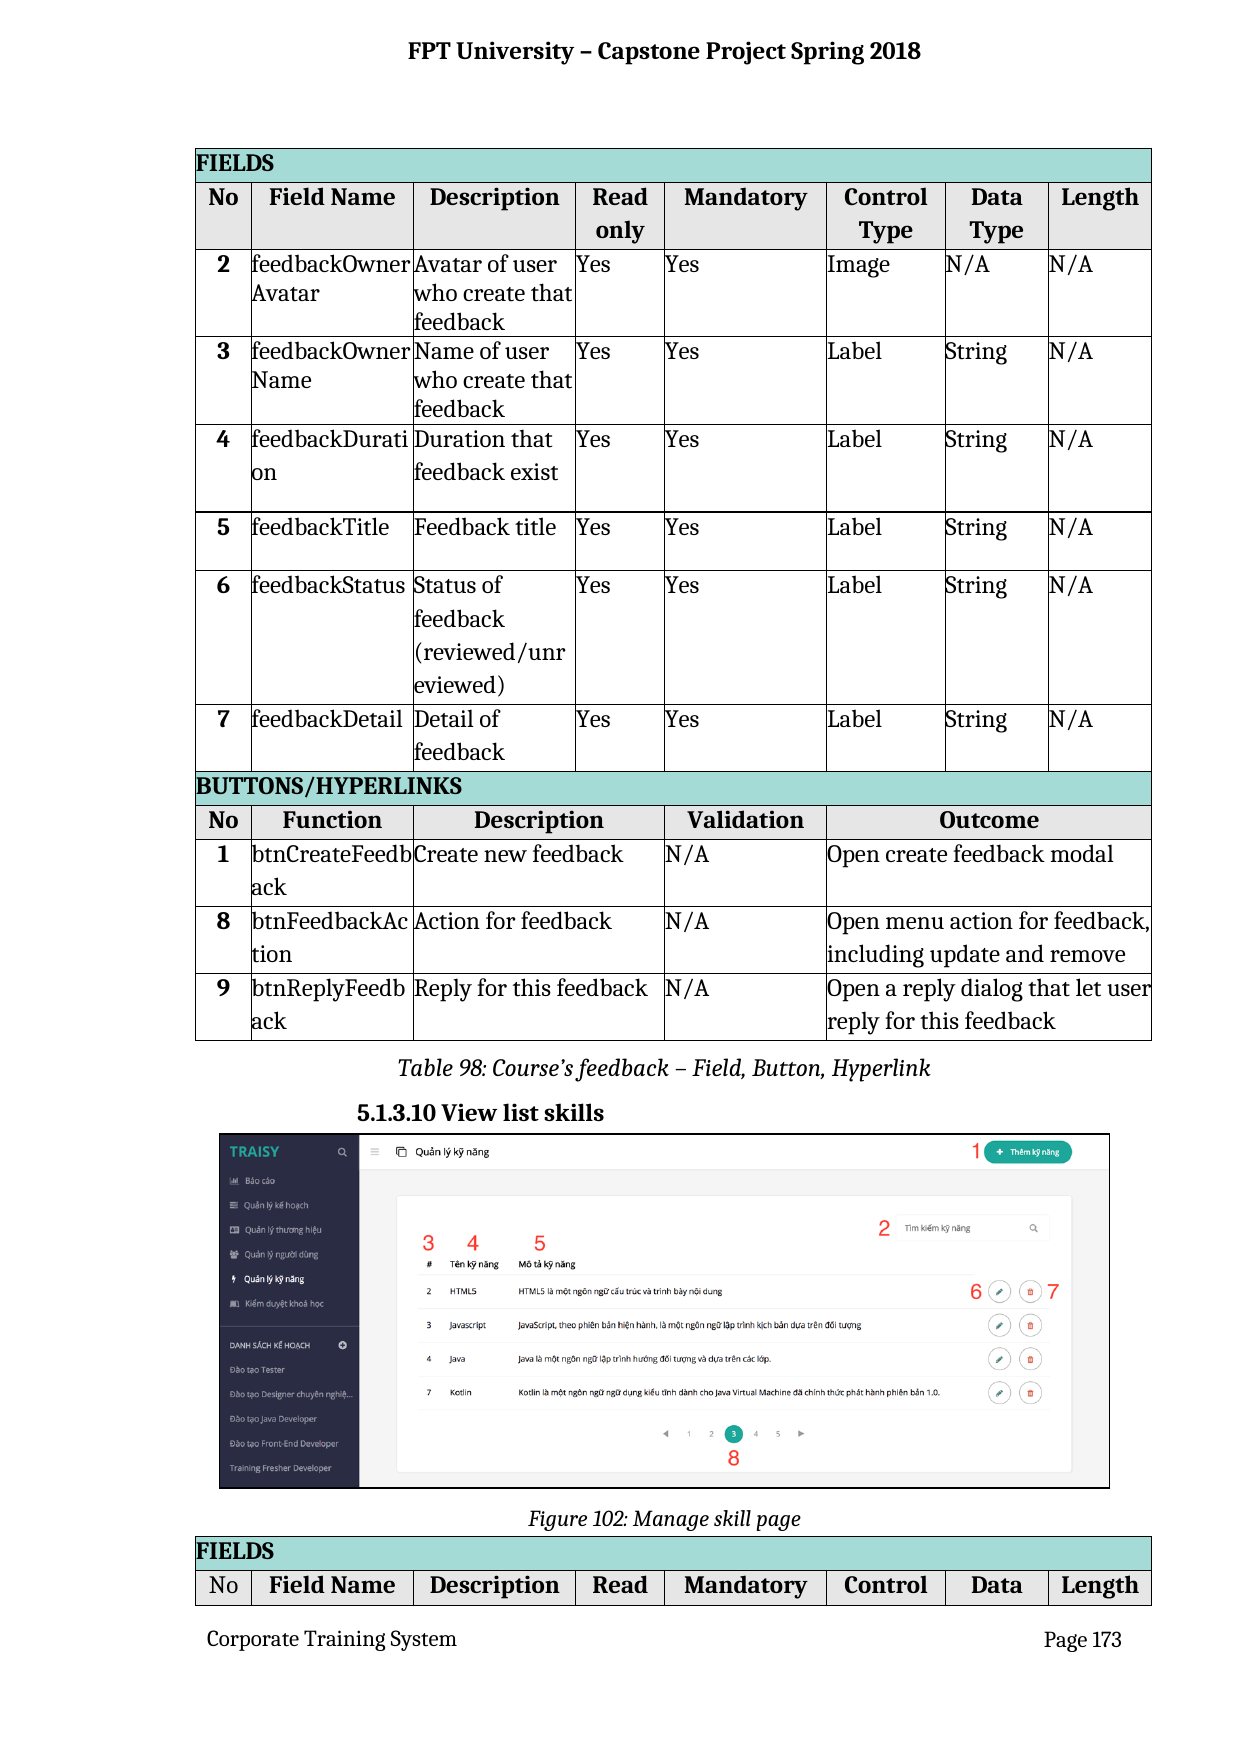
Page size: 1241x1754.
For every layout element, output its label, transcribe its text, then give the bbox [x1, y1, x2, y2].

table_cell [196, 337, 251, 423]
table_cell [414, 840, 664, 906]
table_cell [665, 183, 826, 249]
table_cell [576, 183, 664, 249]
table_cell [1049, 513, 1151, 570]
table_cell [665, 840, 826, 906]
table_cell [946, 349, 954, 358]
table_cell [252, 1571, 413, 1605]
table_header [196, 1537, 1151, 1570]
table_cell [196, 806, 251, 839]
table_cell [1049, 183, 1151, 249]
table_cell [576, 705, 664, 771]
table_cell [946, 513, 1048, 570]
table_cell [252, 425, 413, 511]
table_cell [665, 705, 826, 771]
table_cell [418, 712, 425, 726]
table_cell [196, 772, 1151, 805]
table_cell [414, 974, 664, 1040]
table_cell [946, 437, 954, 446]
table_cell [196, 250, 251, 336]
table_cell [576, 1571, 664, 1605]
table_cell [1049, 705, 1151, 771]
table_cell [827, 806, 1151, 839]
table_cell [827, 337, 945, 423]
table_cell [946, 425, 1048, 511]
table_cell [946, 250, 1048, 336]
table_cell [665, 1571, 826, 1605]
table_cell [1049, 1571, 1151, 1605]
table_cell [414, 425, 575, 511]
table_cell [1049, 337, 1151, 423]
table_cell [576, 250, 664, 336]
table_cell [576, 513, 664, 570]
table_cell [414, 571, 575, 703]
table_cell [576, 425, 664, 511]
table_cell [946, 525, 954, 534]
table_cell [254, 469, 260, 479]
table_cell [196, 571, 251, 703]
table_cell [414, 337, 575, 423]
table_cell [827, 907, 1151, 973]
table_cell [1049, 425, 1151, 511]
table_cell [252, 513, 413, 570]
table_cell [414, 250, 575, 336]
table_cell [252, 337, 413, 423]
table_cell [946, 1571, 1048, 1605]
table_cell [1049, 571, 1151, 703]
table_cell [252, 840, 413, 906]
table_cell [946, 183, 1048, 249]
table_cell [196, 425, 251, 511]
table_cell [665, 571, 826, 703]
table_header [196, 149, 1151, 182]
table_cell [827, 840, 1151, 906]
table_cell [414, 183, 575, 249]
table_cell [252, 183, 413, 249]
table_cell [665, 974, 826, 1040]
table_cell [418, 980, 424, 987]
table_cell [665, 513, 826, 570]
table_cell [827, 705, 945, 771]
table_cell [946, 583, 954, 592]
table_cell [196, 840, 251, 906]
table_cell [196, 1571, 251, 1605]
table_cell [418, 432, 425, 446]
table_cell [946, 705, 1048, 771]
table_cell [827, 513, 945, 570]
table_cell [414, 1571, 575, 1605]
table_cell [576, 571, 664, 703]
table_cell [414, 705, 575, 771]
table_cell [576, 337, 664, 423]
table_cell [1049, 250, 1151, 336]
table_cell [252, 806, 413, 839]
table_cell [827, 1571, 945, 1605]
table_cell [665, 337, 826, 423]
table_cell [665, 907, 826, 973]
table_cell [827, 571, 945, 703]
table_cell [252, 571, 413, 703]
picture [220, 1135, 1109, 1487]
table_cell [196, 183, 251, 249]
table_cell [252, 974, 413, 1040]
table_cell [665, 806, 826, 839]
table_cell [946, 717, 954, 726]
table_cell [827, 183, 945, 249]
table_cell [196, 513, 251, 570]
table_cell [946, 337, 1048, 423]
subtitle 5.1.3.10 View list skills [357, 1099, 1124, 1128]
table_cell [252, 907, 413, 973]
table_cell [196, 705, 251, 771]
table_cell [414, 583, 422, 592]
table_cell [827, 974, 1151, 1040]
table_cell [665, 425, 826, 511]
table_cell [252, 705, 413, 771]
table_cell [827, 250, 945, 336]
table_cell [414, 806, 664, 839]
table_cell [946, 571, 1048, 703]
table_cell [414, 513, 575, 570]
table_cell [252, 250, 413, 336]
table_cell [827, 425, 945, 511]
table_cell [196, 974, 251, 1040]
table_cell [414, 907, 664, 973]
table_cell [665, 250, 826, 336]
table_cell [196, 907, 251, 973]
